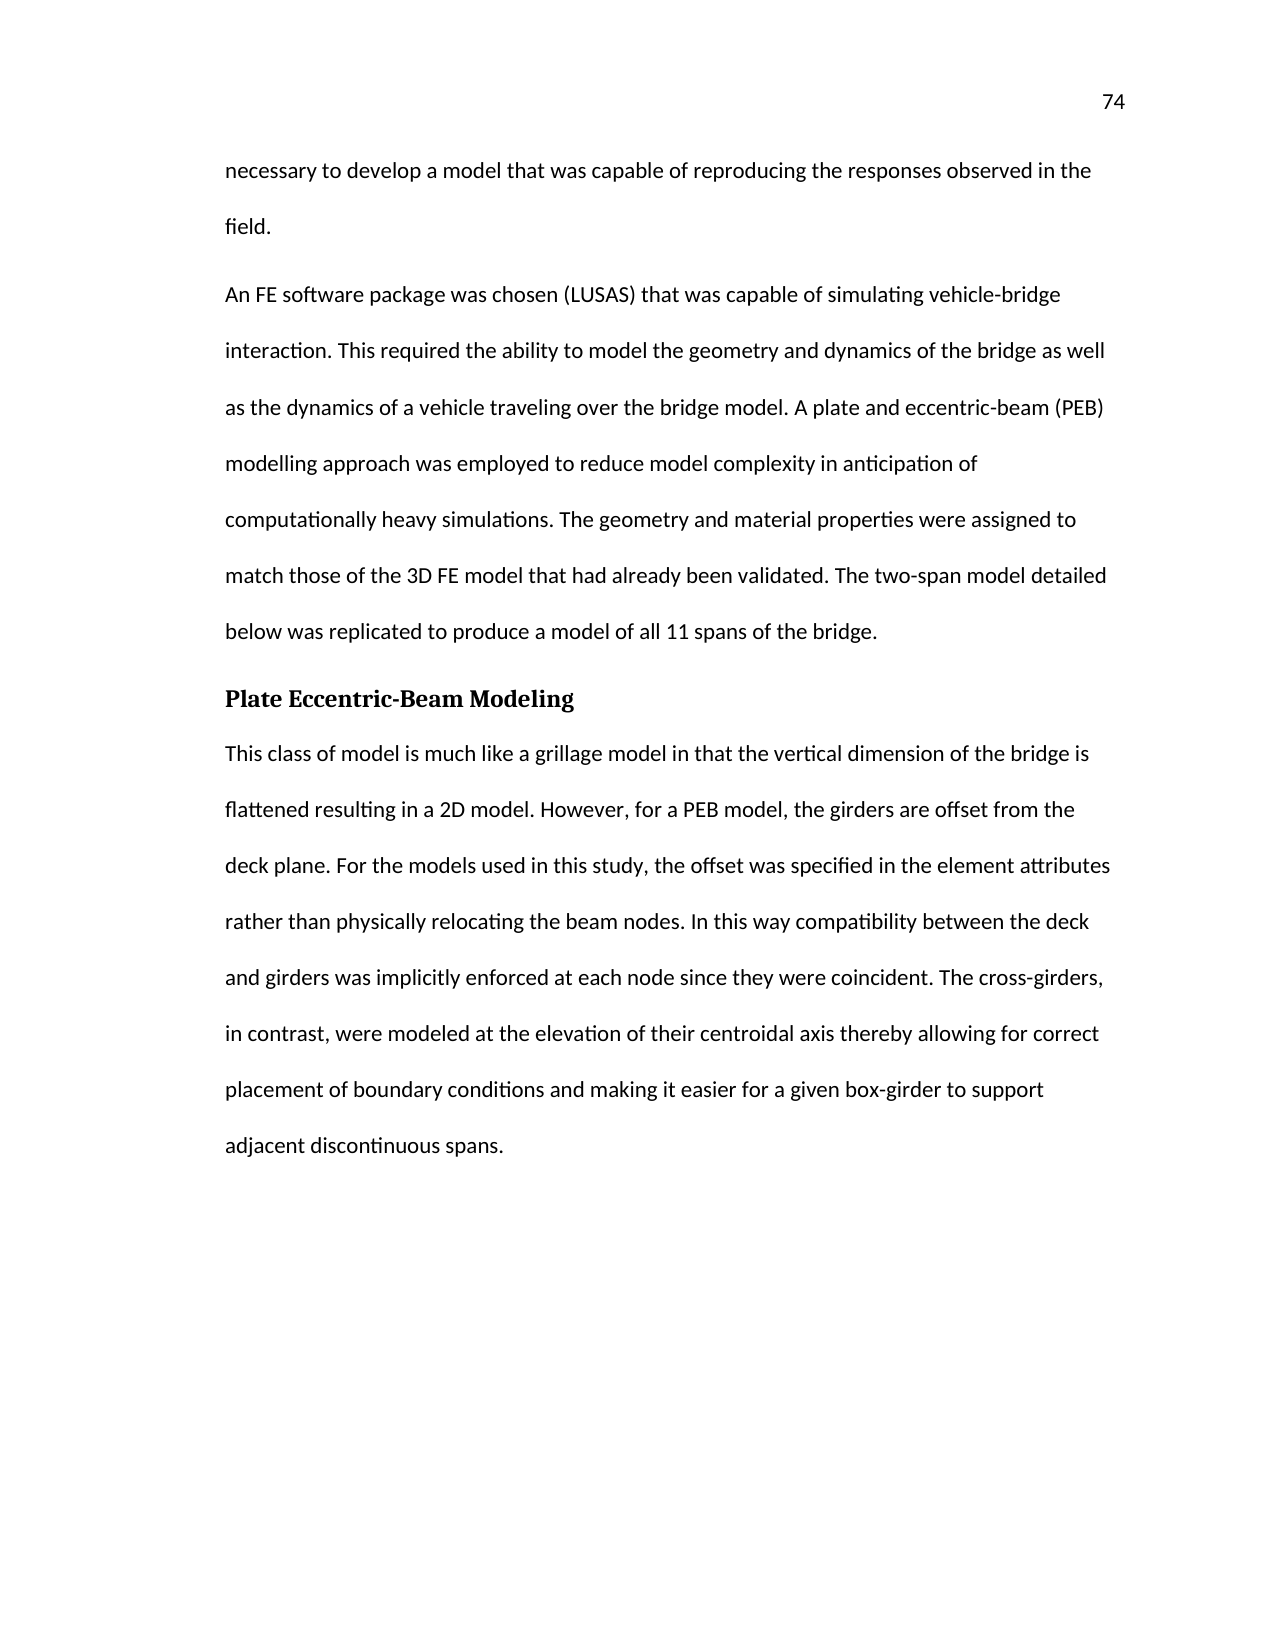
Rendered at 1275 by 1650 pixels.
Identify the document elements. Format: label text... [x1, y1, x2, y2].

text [225, 156, 1125, 240]
text An FE software package was chosen (LUSAS) that was capable of simulating vehicle-bridge interaction. This required the ability to model the geometry and dynamics of the bridge as well as the dynamics of a vehicle traveling over the bridge model. A plate and eccentric-beam (PEB) modelling approach was employed to reduce model complexity in anticipation of computationally heavy simulations. The geometry and material properties were assigned to match those of the 3D FE model that had already been validated. The two-span model detailed below was replicated to produce a model of all 11 spans of the bridge. [225, 281, 1125, 645]
text This class of model is much like a grillage model in that the vertical dimension of the bridge is flattened resulting in a 2D model. However, for a PEB model, the girders are offset from the deck plane. For the models used in this study, the offset was specified in the element attributes rather than physically relocating the beam nodes. In this way compatibility between the deck and girders was implicitly enforced at each node since they were coincident. The cross-girders, in contrast, were modeled at the elevation of their centroidal axis thereby allowing for correct placement of boundary conditions and making it easier for a given box-girder to support adjacent discontinuous spans. [225, 739, 1125, 1159]
subtitle Plate Eccentric-Beam Modeling [225, 685, 1125, 714]
